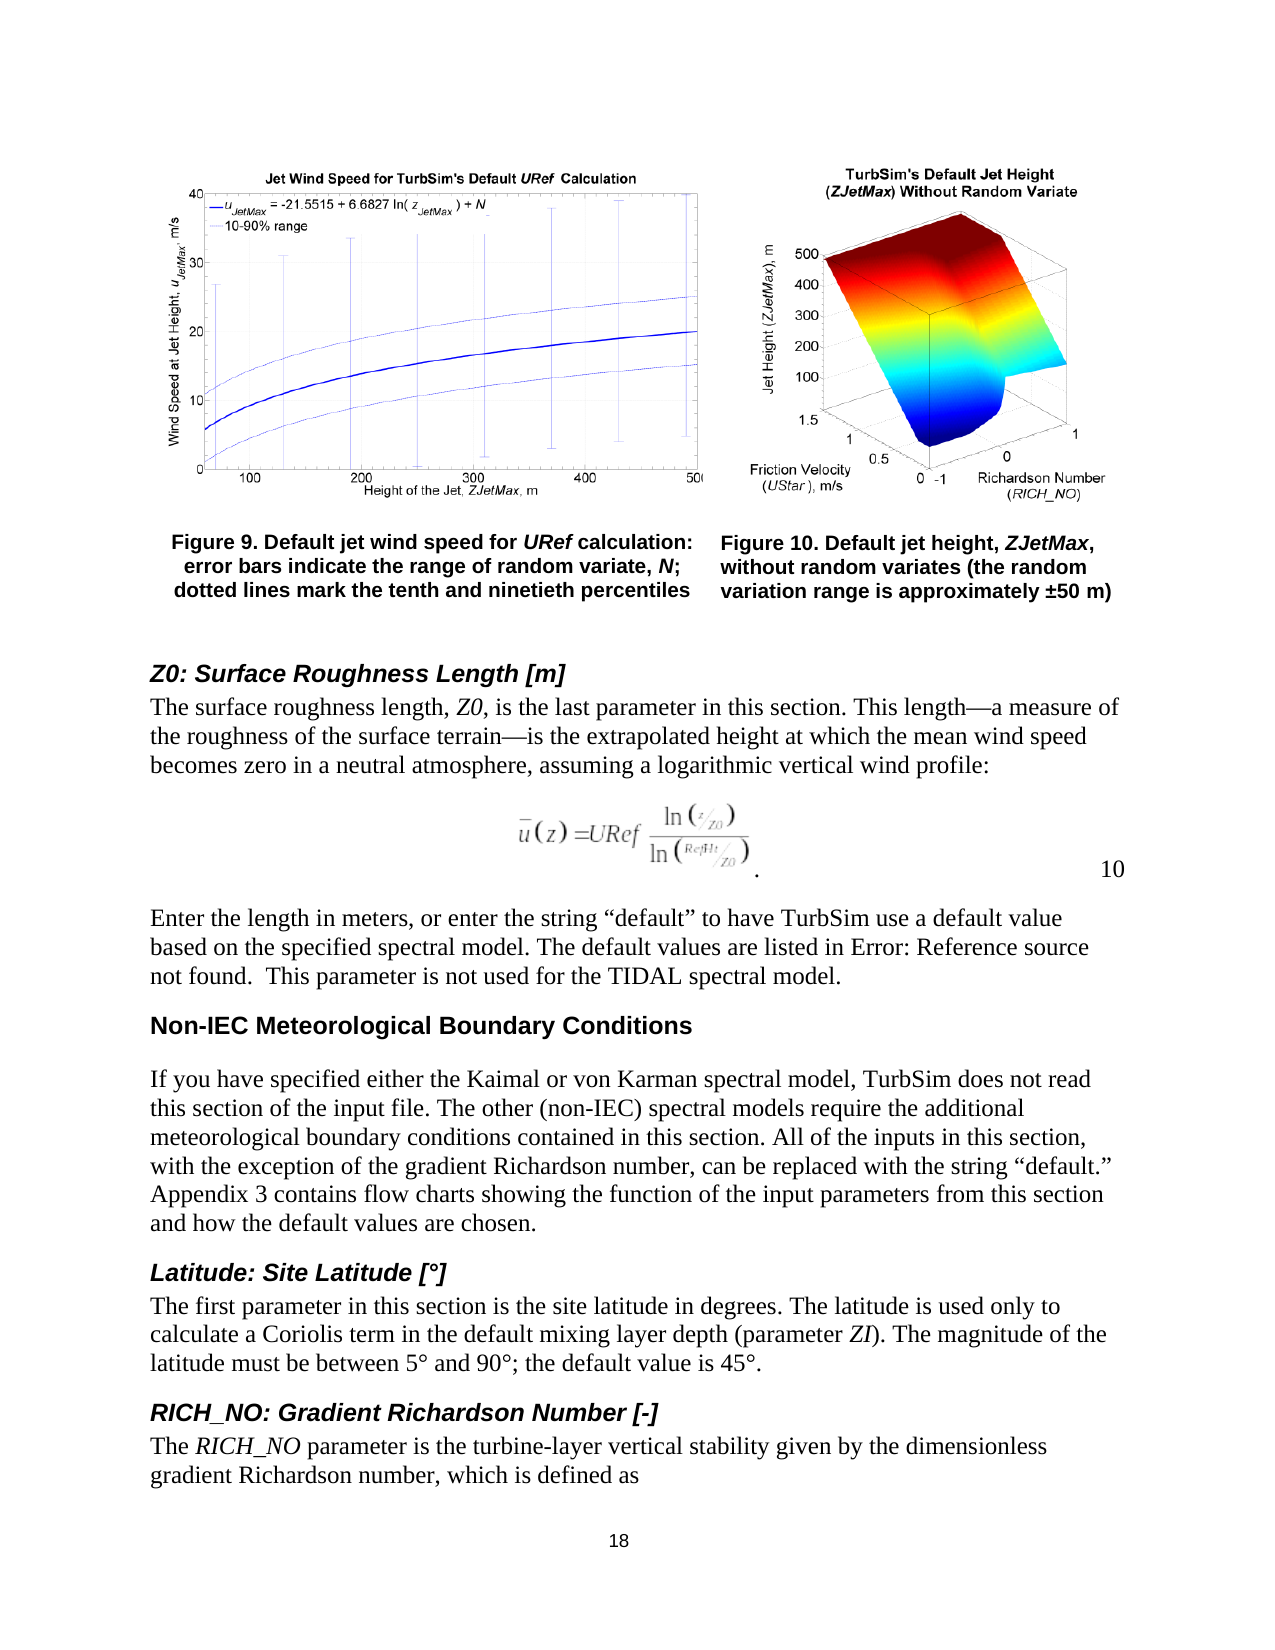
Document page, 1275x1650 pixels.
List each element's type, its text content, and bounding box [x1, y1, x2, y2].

text Figure 10. Default jet height, ZJetMax, without random variates (the random variation range is approximately ±50 m) [720, 531, 1125, 603]
text If you have specified either the Kaimal or von Karman spectral model, TurbSim does not read this section of the input file. The other (non-IEC) spectral models require the additional meteorological boundary conditions contained in this section. All of the inputs in this section, with the exception of the gradient Richardson number, can be replaced with the string “default.” Appendix C contains flow charts showing the function of the input parameters from this section and how the default values are chosen. [150, 1064, 1125, 1237]
text Latitude: Site Latitude [°] [150, 1258, 1125, 1287]
text The first parameter in this section is the site latitude in degrees. The latitude is used only to calculate a Coriolis term in the default mixing layer depth (parameter ZI). The magnitude of the latitude must be between 5° and 90°; the default value is 45°. [150, 1291, 1125, 1377]
picture [161, 168, 703, 506]
text Non-IEC Meteorological Boundary Conditions [150, 1011, 1125, 1039]
text RICH_NO: Gradient Richardson Number [-] [150, 1398, 1125, 1427]
text Enter the length in meters, or enter the string “default” to have TurbSim use a default value based on the specified spectral model. The default values are listed in Table 7. This parameter is not used for the TIDAL spectral model. [150, 903, 1125, 990]
picture [728, 155, 1118, 510]
text The RICH_NO parameter is the turbine-layer vertical stability given by the dimensionless gradient Richardson number, which is defined as [150, 1431, 1125, 1488]
text Figure 9. Default jet wind speed for URef calculation: error bars indicate the range of random variate, N; dotted lines mark the tenth and ninetieth percentiles [150, 530, 714, 602]
text The surface roughness length, Z0, is the last parameter in this section. This length—a measure of the roughness of the surface terrain—is the extrapolated height at which the mean wind speed becomes zero in a neutral atmosphere, assuming a logarithmic vertical wind profile: [150, 692, 1125, 778]
text . (10) [150, 799, 1125, 883]
